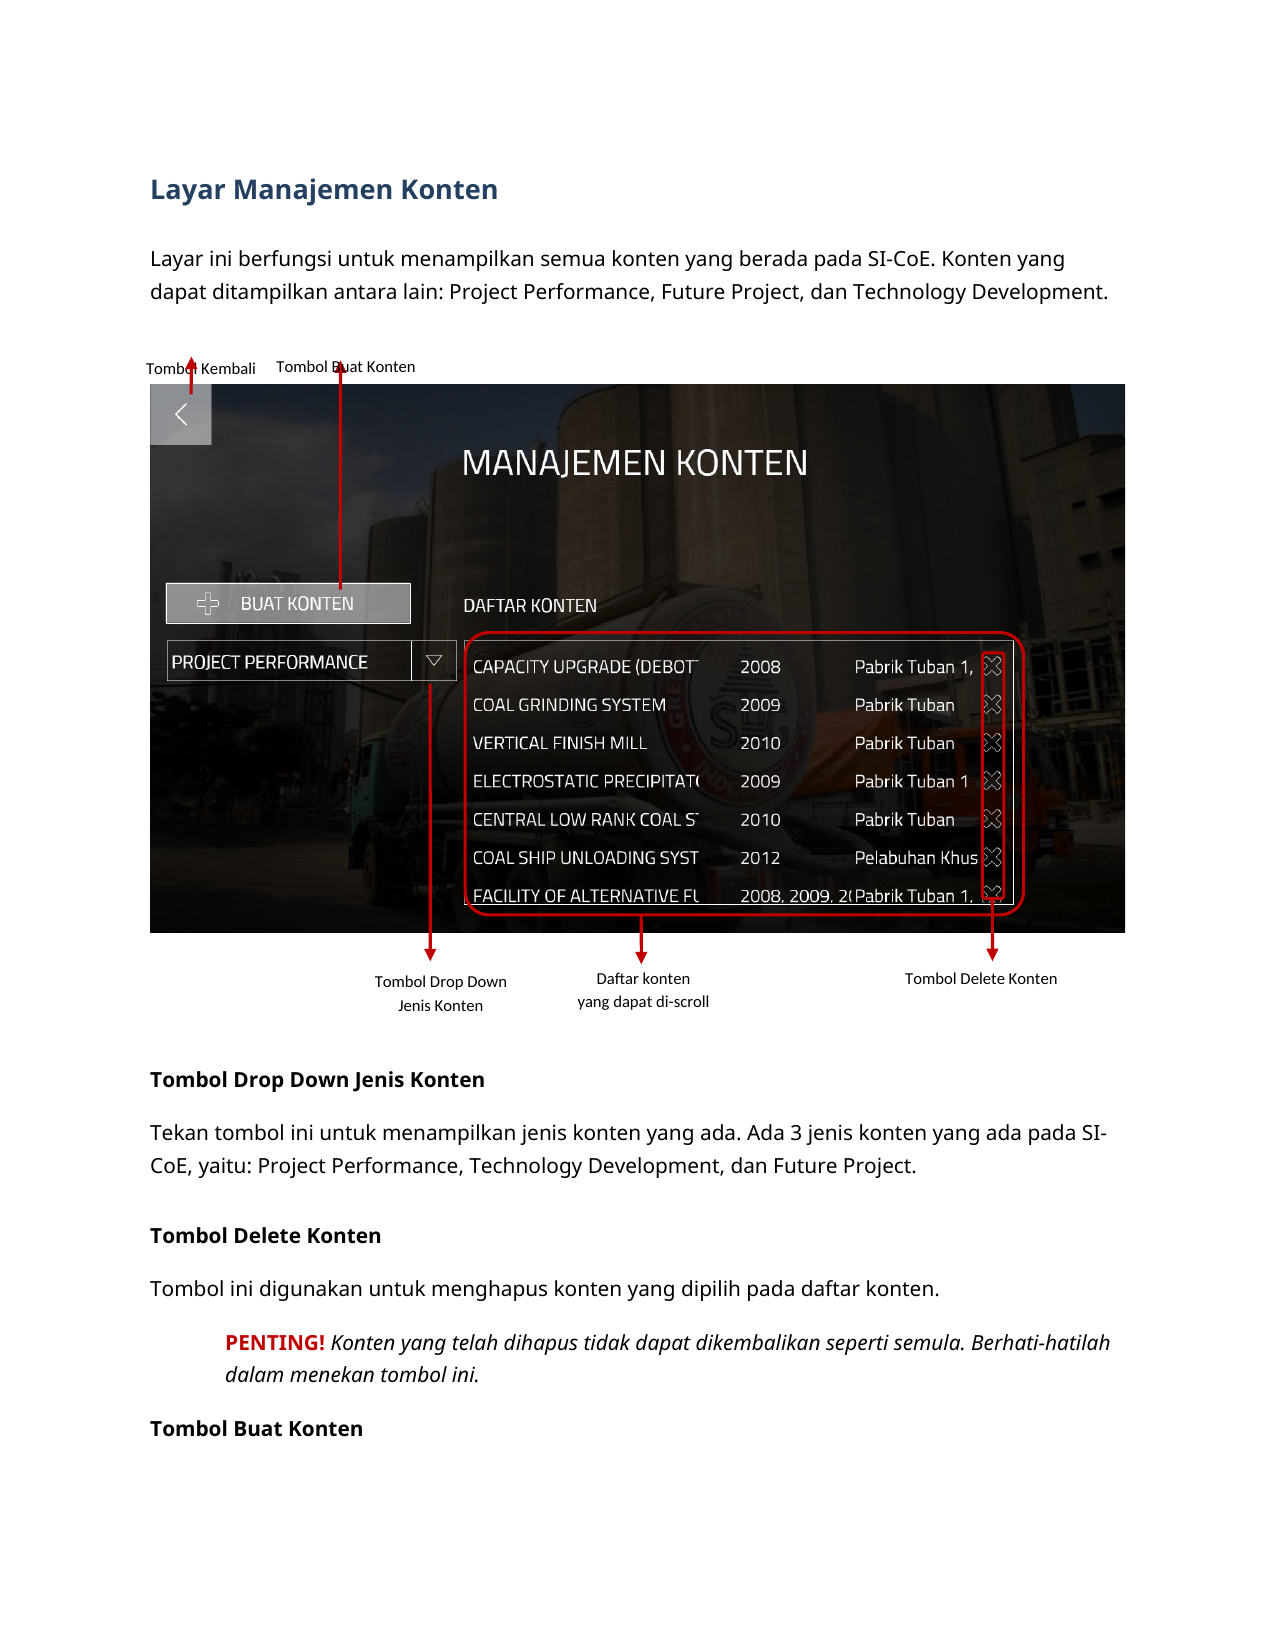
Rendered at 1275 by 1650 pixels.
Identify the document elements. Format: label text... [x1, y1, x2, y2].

text PENTING! Konten yang telah dihapus tidak dapat dikembalikan seperti semula. Berhati-hatilah dalam menekan tombol ini. [225, 1328, 1125, 1389]
text Tekan tombol ini untuk menampilkan jenis konten yang ada. Ada 3 jenis konten yang ada pada SI-CoE, yaitu: Project Performance, Technology Development, dan Future Project. [150, 1118, 1125, 1179]
subtitle Layar Manajemen Konten [150, 171, 1125, 208]
picture [150, 384, 1125, 933]
text Tombol Delete Konten [150, 1221, 1125, 1249]
text Tombol Buat Konten [150, 1414, 1125, 1442]
text Tombol ini digunakan untuk menghapus konten yang dipilih pada daftar konten. [150, 1274, 1125, 1303]
picture [984, 655, 1002, 896]
picture [467, 635, 1022, 913]
text Tombol Drop Down Jenis Konten [150, 1065, 1125, 1093]
text Layar ini berfungsi untuk menampilkan semua konten yang berada pada SI-CoE. Konten yang dapat ditampilkan antara lain: Project Performance, Future Project, dan Technology Development. [150, 244, 1125, 306]
picture [643, 917, 990, 933]
